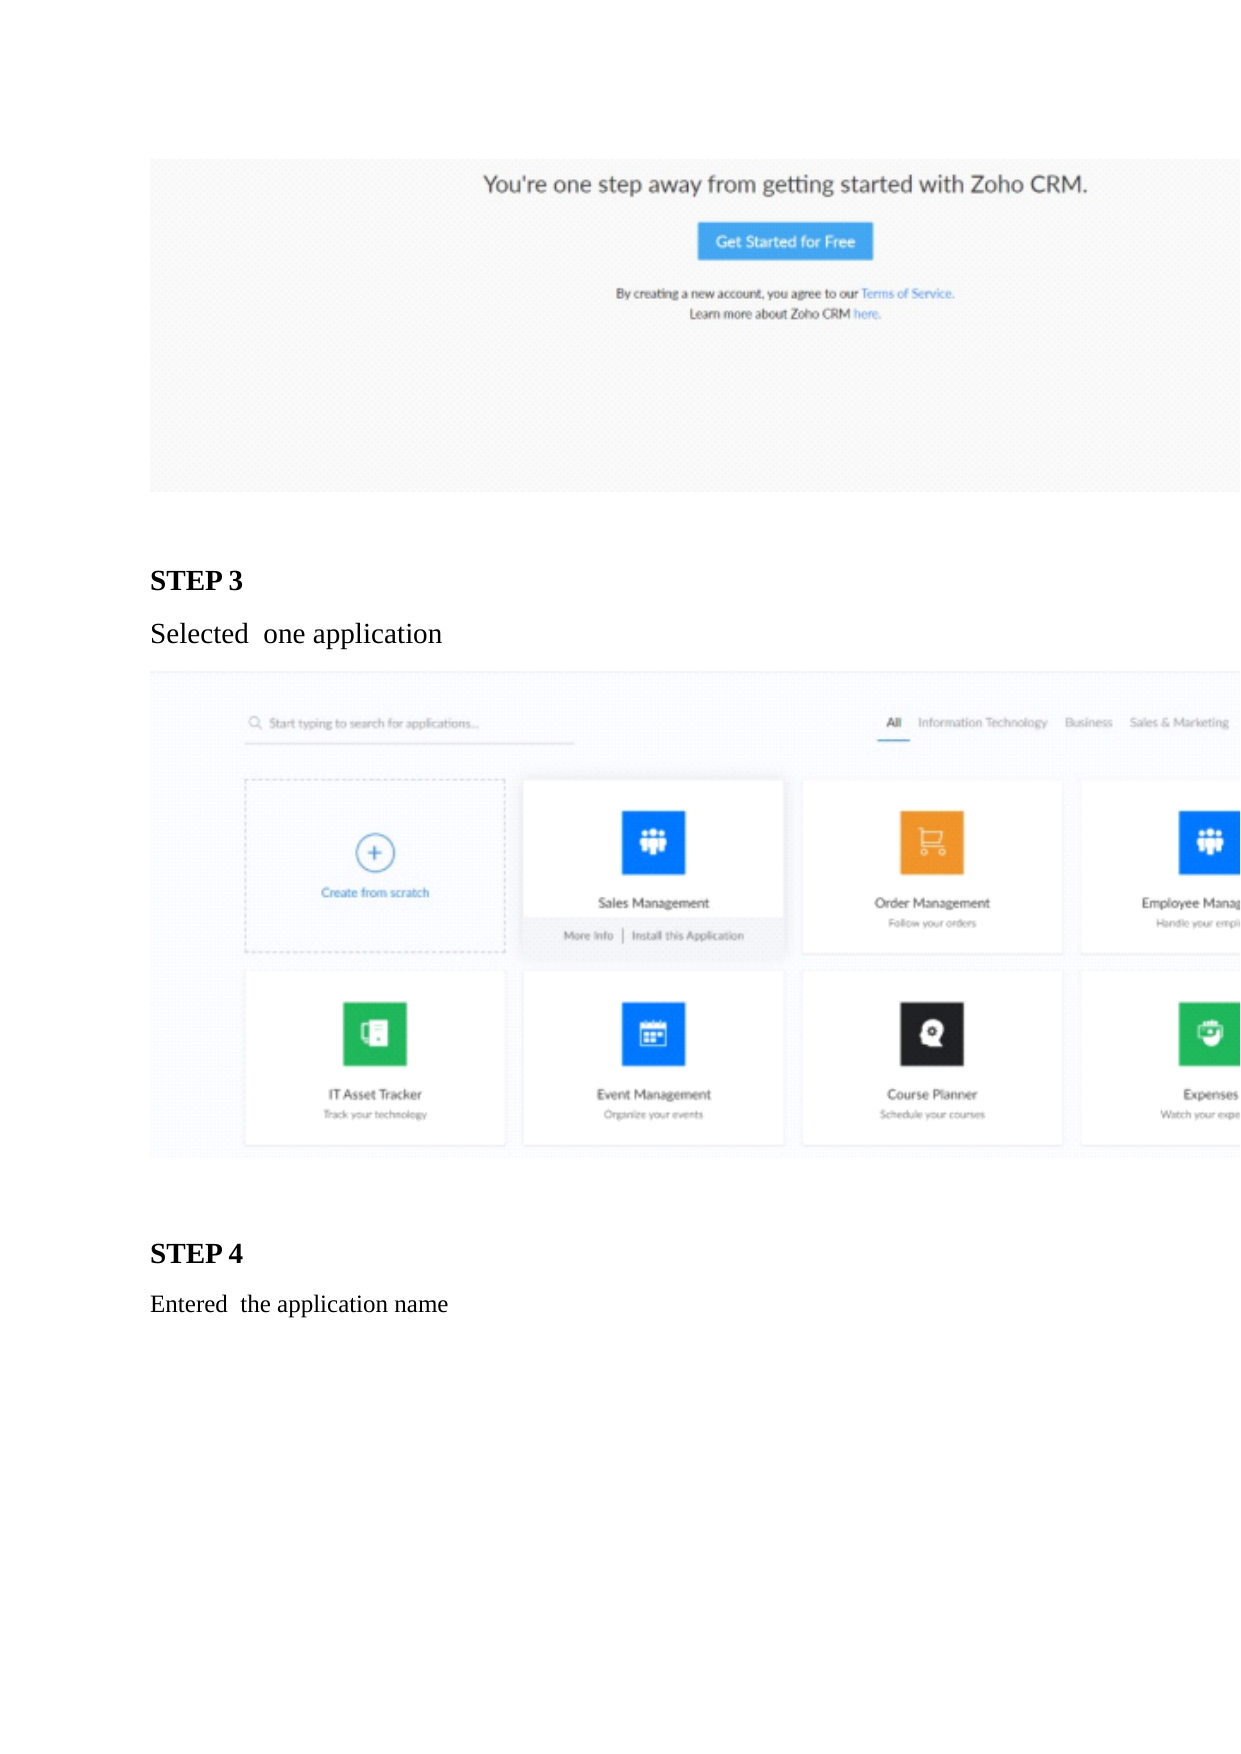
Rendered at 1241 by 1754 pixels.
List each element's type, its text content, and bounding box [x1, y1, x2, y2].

text Selected one application [150, 616, 1090, 649]
picture [150, 150, 1241, 492]
text Entered the application name [150, 1289, 1090, 1318]
text STEP 4 [150, 1236, 1090, 1270]
text STEP 3 [150, 563, 1090, 596]
picture [150, 668, 1241, 1165]
